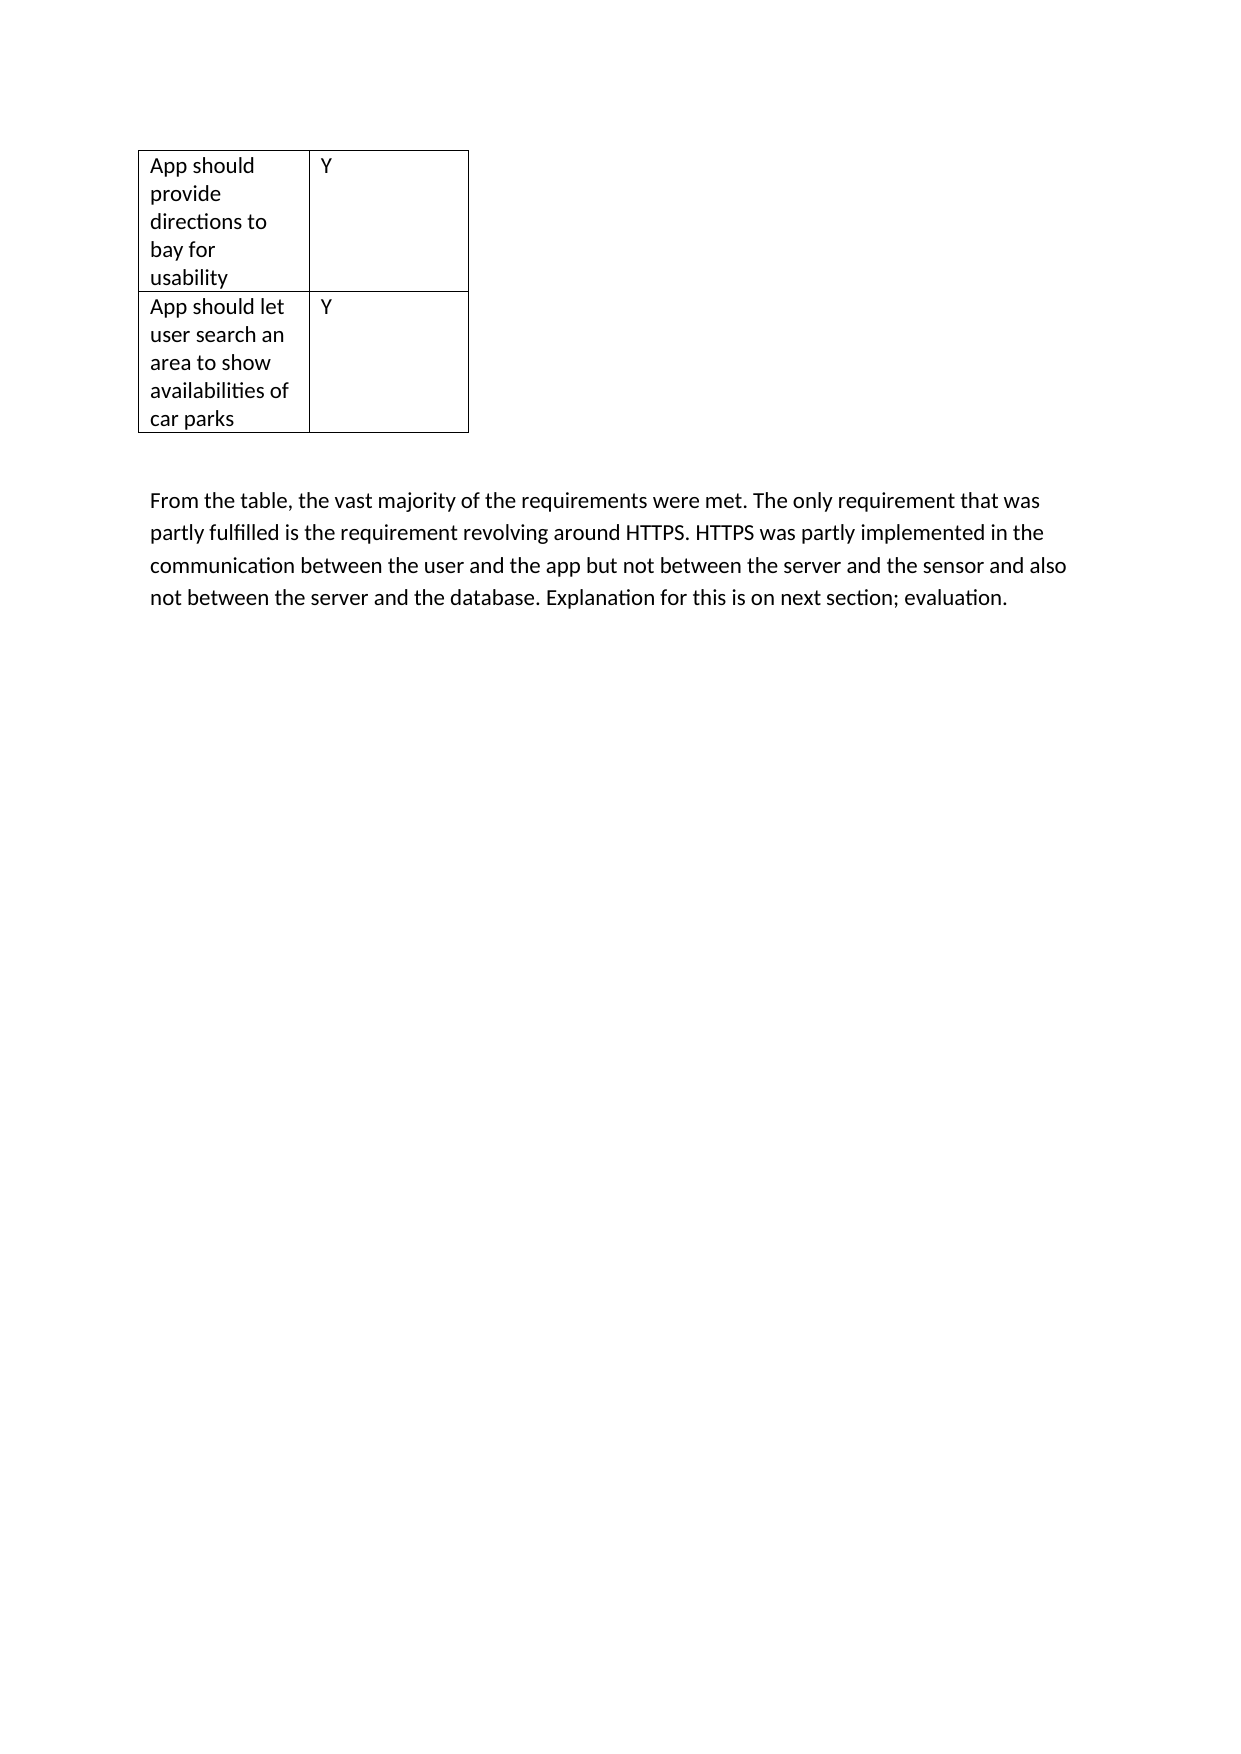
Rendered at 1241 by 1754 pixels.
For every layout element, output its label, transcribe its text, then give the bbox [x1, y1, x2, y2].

table_cell App should provide directions to bay for usability [139, 151, 309, 291]
table_cell Y [310, 292, 468, 432]
table_cell App should let user search an area to show availabilities of car parks [139, 292, 309, 432]
text From the table, the vast majority of the requirements were met. The only requirement that was partly fulfilled is the requirement revolving around HTTPS. HTTPS was partly implemented in the communication between the user and the app but not between the server and the sensor and also not between the server and the database. Explanation for this is on next section; evaluation. [150, 486, 1090, 611]
table_cell Y [310, 151, 468, 291]
